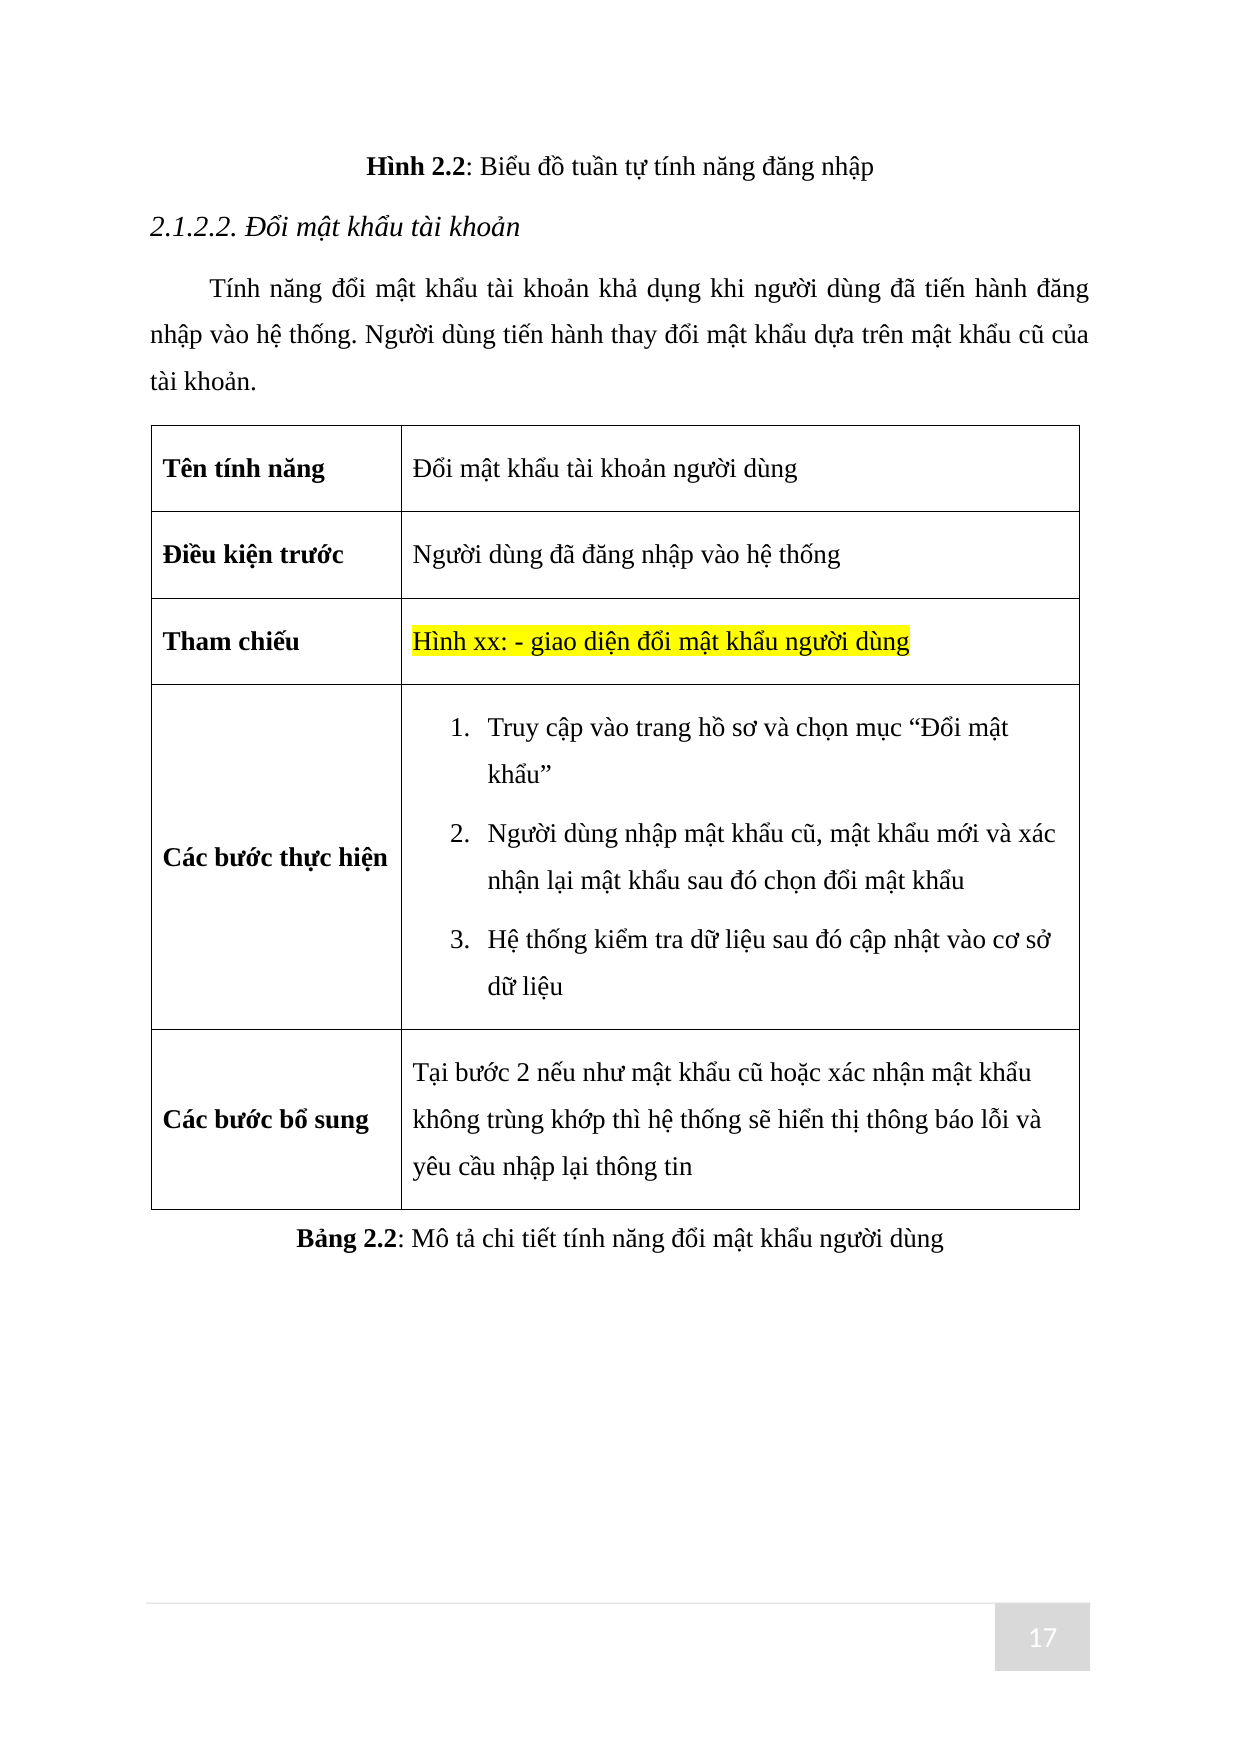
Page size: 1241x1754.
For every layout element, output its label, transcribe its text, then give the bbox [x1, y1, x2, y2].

table_cell Tham chiếu [152, 599, 401, 684]
table_cell Truy cập vào trang hồ sơ và chọn mục “Đổi mật khẩu” Người dùng nhập mật khẩu cũ, mật khẩu mới và xác nhận lại mật khẩu sau đó chọn đổi mật khẩu Hệ thống kiểm tra dữ liệu sau đó cập nhật vào cơ sở dữ liệu [402, 685, 1079, 1029]
text Hình 2.2: Biểu đồ tuần tự tính năng đăng nhập [150, 150, 1090, 181]
text Đổi mật khẩu tài khoản [150, 209, 1090, 243]
table_cell Hình xx: - giao diện đổi mật khẩu người dùng [402, 599, 1079, 684]
table_cell Tại bước 2 nếu như mật khẩu cũ hoặc xác nhận mật khẩu không trùng khớp thì hệ thống sẽ hiển thị thông báo lỗi và yêu cầu nhập lại thông tin [402, 1030, 1079, 1209]
table_cell Các bước bổ sung [152, 1030, 401, 1209]
table_cell Người dùng đã đăng nhập vào hệ thống [402, 512, 1079, 598]
table_header Đổi mật khẩu tài khoản người dùng [402, 426, 1079, 511]
table_header Tên tính năng [152, 426, 401, 511]
table_cell Điều kiện trước [152, 512, 401, 598]
text Bảng 2.2: Mô tả chi tiết tính năng đổi mật khẩu người dùng [150, 1222, 1090, 1254]
table_cell Các bước thực hiện [152, 685, 401, 1029]
text Tính năng đổi mật khẩu tài khoản khả dụng khi người dùng đã tiến hành đăng nhập vào hệ thống. Người dùng tiến hành thay đổi mật khẩu dựa trên mật khẩu cũ của tài khoản. [150, 272, 1090, 396]
